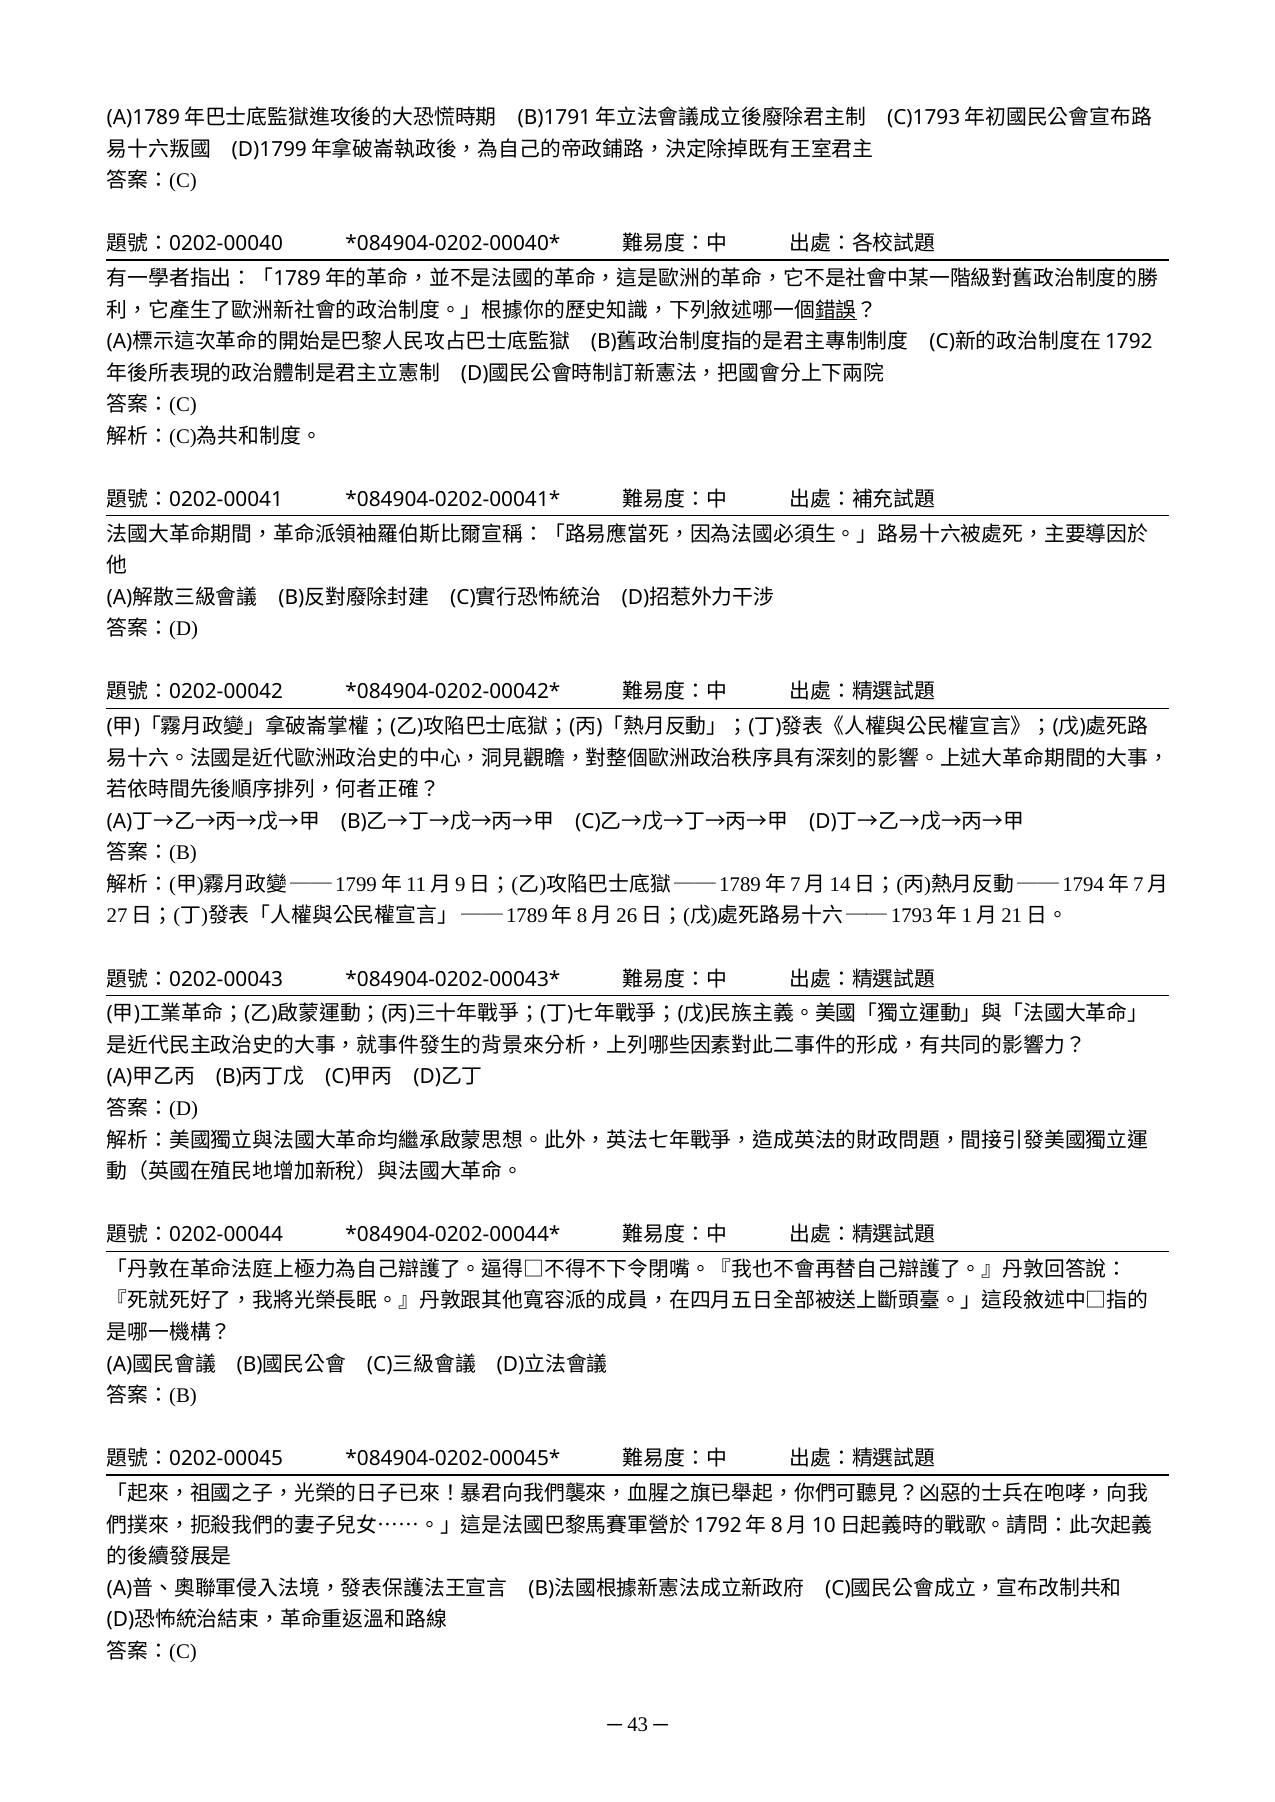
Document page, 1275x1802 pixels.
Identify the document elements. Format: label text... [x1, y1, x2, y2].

text 解析：(C)為共和制度。 [106, 418, 1169, 450]
text 答案：(C) [106, 1633, 1169, 1665]
text 「起來，祖國之子，光榮的日子已來！暴君向我們襲來，血腥之旗已舉起，你們可聽見？凶惡的士兵在咆哮，向我們撲來，扼殺我們的妻子兒女……。」這是法國巴黎馬賽軍營於1792年8月10日起義時的戰歌。請問：此次起義的後續發展是 (A)普、奧聯軍侵入法境，發表保護法王宣言 (B)法國根據新憲法成立新政府 (C)國民公會成立，宣布改制共和 (D)恐怖統治結束，革命重返溫和路線 [106, 1476, 1169, 1633]
text 答案：(C) [106, 387, 1169, 418]
text 答案：(D) [106, 1091, 1169, 1122]
text 題號：0202-00045 *084904-0202-00045* 難易度：中 出處：精選試題 [106, 1441, 1169, 1474]
text 答案：(C) [106, 163, 1169, 194]
text 題號：0202-00043 *084904-0202-00043* 難易度：中 出處：精選試題 [106, 961, 1169, 995]
text 解析：美國獨立與法國大革命均繼承啟蒙思想。此外，英法七年戰爭，造成英法的財政問題，間接引發美國獨立運動（英國在殖民地增加新稅）與法國大革命。 [106, 1122, 1169, 1185]
text (甲)工業革命；(乙)啟蒙運動；(丙)三十年戰爭；(丁)七年戰爭；(戊)民族主義。美國「獨立運動」與「法國大革命」是近代民主政治史的大事，就事件發生的背景來分析，上列哪些因素對此二事件的形成，有共同的影響力？ (A)甲乙丙 (B)丙丁戊 (C)甲丙 (D)乙丁 [106, 996, 1169, 1091]
text 解析：(甲)霧月政變──1799年11月9日；(乙)攻陷巴士底獄──1789年7月14日；(丙)熱月反動──1794年7月27日；(丁)發表「人權與公民權宣言」──1789年8月26日；(戊)處死路易十六──1793年1月21日。 [106, 867, 1169, 930]
text 題號：0202-00041 *084904-0202-00041* 難易度：中 出處：補充試題 [106, 482, 1169, 515]
text 答案：(D) [106, 611, 1169, 642]
text 題號：0202-00042 *084904-0202-00042* 難易度：中 出處：精選試題 [106, 674, 1169, 708]
text 題號：0202-00040 *084904-0202-00040* 難易度：中 出處：各校試題 [106, 226, 1169, 259]
text 題號：0202-00044 *084904-0202-00044* 難易度：中 出處：精選試題 [106, 1217, 1169, 1251]
text (甲)「霧月政變」拿破崙掌權；(乙)攻陷巴士底獄；(丙)「熱月反動」；(丁)發表《人權與公民權宣言》；(戊)處死路易十六。法國是近代歐洲政治史的中心，洞見觀瞻，對整個歐洲政治秩序具有深刻的影響。上述大革命期間的大事，若依時間先後順序排列，何者正確？ (A)丁→乙→丙→戊→甲 (B)乙→丁→戊→丙→甲 (C)乙→戊→丁→丙→甲 (D)丁→乙→戊→丙→甲 [106, 709, 1169, 835]
text 答案：(B) [106, 835, 1169, 867]
text 有一學者指出：「1789年的革命，並不是法國的革命，這是歐洲的革命，它不是社會中某一階級對舊政治制度的勝利，它產生了歐洲新社會的政治制度。」根據你的歷史知識，下列敘述哪一個錯誤？ (A)標示這次革命的開始是巴黎人民攻占巴士底監獄 (B)舊政治制度指的是君主專制制度 (C)新的政治制度在1792年後所表現的政治體制是君主立憲制 (D)國民公會時制訂新憲法，把國會分上下兩院 [106, 261, 1169, 387]
text 法國大革命期間，革命派領袖羅伯斯比爾宣稱：「路易應當死，因為法國必須生。」路易十六被處死，主要導因於他 (A)解散三級會議 (B)反對廢除封建 (C)實行恐怖統治 (D)招惹外力干涉 [106, 516, 1169, 611]
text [106, 100, 1169, 163]
text 「丹敦在革命法庭上極力為自己辯護了。逼得□不得不下令閉嘴。『我也不會再替自己辯護了。』丹敦回答說：『死就死好了，我將光榮長眠。』丹敦跟其他寬容派的成員，在四月五日全部被送上斷頭臺。」這段敘述中□指的是哪一機構？ (A)國民會議 (B)國民公會 (C)三級會議 (D)立法會議 [106, 1252, 1169, 1378]
text 答案：(B) [106, 1378, 1169, 1409]
